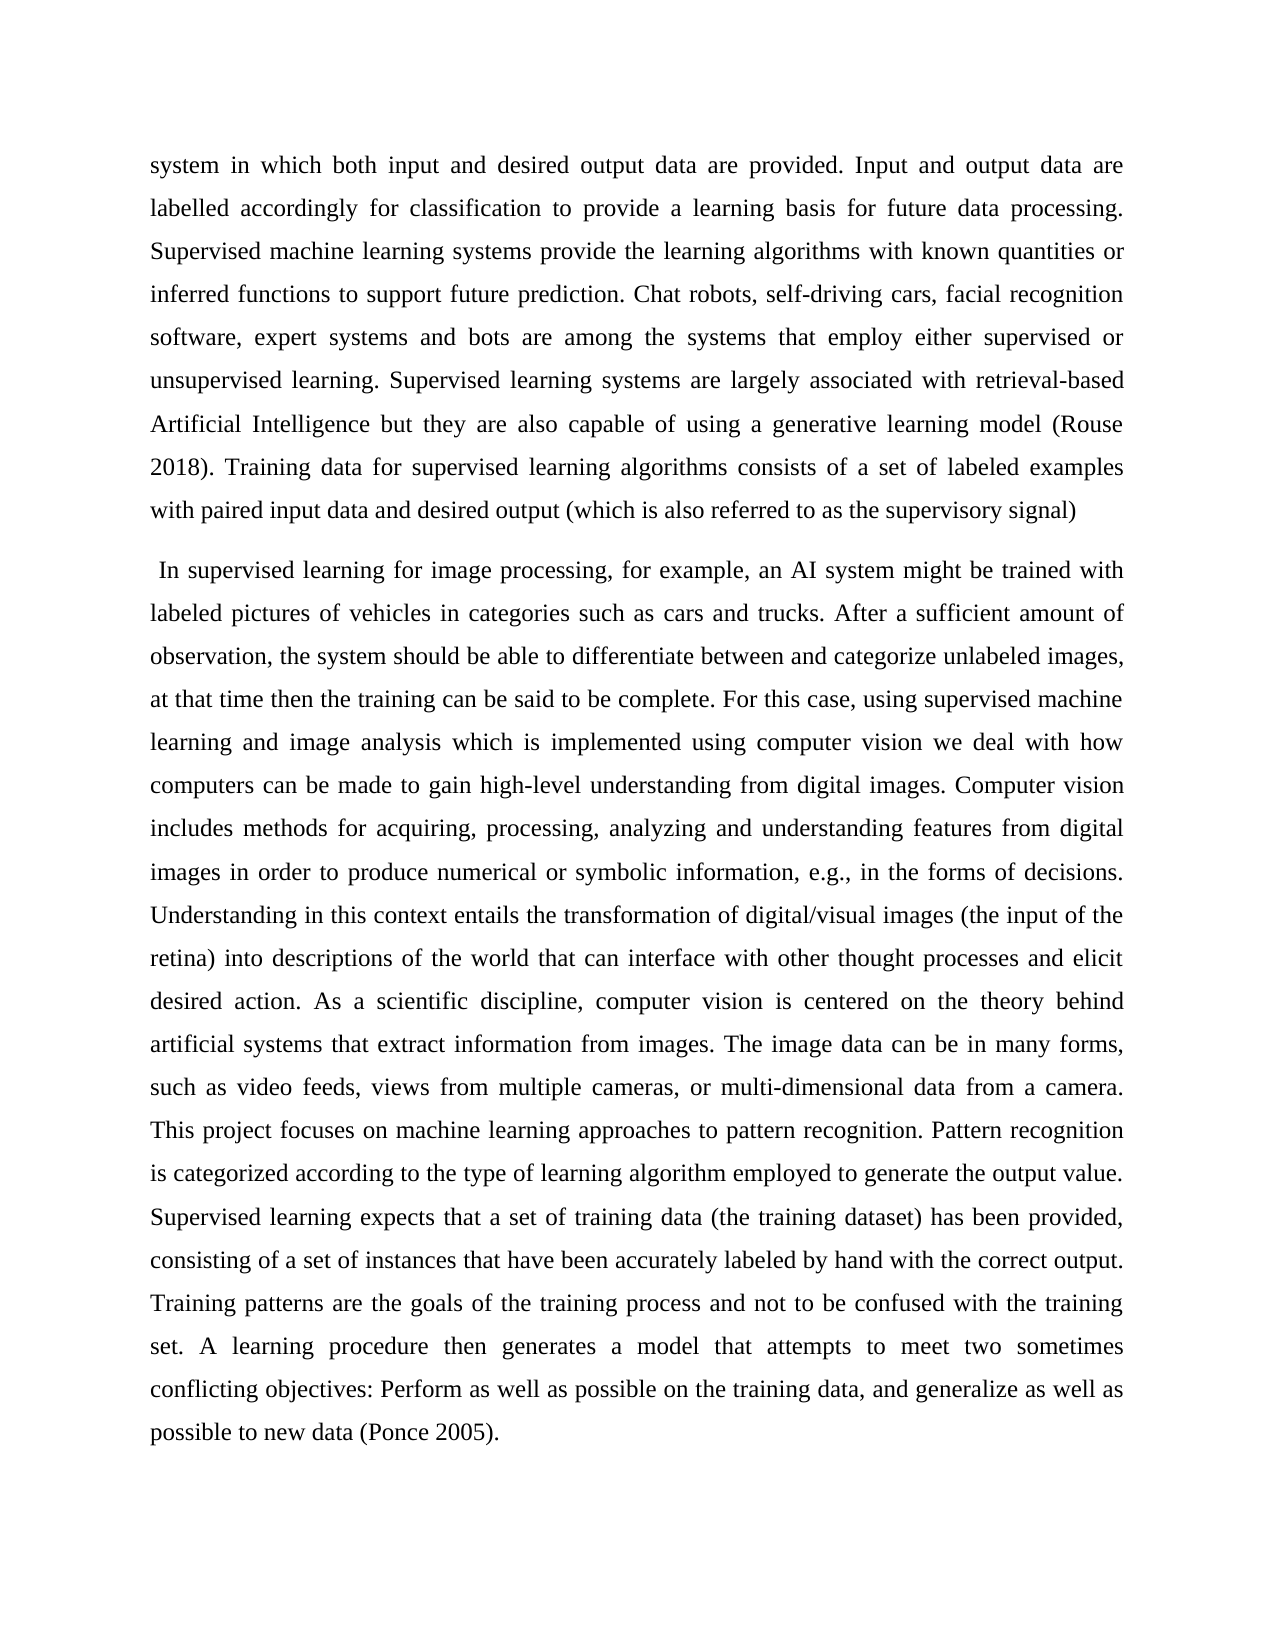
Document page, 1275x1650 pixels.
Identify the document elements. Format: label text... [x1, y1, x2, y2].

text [150, 150, 1125, 524]
text In supervised learning for image processing, for example, an AI system might be trained with labeled pictures of vehicles in categories such as cars and trucks. After a sufficient amount of observation, the system should be able to differentiate between and categorize unlabeled images, at that time then the training can be said to be complete. For this case, using supervised machine learning and image analysis which is implemented using computer vision we deal with how computers can be made to gain high-level understanding from digital images. Computer vision includes methods for acquiring, processing, analyzing and understanding features from digital images in order to produce numerical or symbolic information, e.g., in the forms of decisions. Understanding in this context entails the transformation of digital/visual images (the input of the retina) into descriptions of the world that can interface with other thought processes and elicit desired action. As a scientific discipline, computer vision is centered on the theory behind artificial systems that extract information from images. The image data can be in many forms, such as video feeds, views from multiple cameras, or multi-dimensional data from a camera. This project focuses on machine learning approaches to pattern recognition. Pattern recognition is categorized according to the type of learning algorithm employed to generate the output value. Supervised learning expects that a set of training data (the training dataset) has been provided, consisting of a set of instances that have been accurately labeled by hand with the correct output. Training patterns are the goals of the training process and not to be confused with the training set. A learning procedure then generates a model that attempts to meet two sometimes conflicting objectives: Perform as well as possible on the training data, and generalize as well as possible to new data (Ponce 2005). [150, 555, 1125, 1446]
